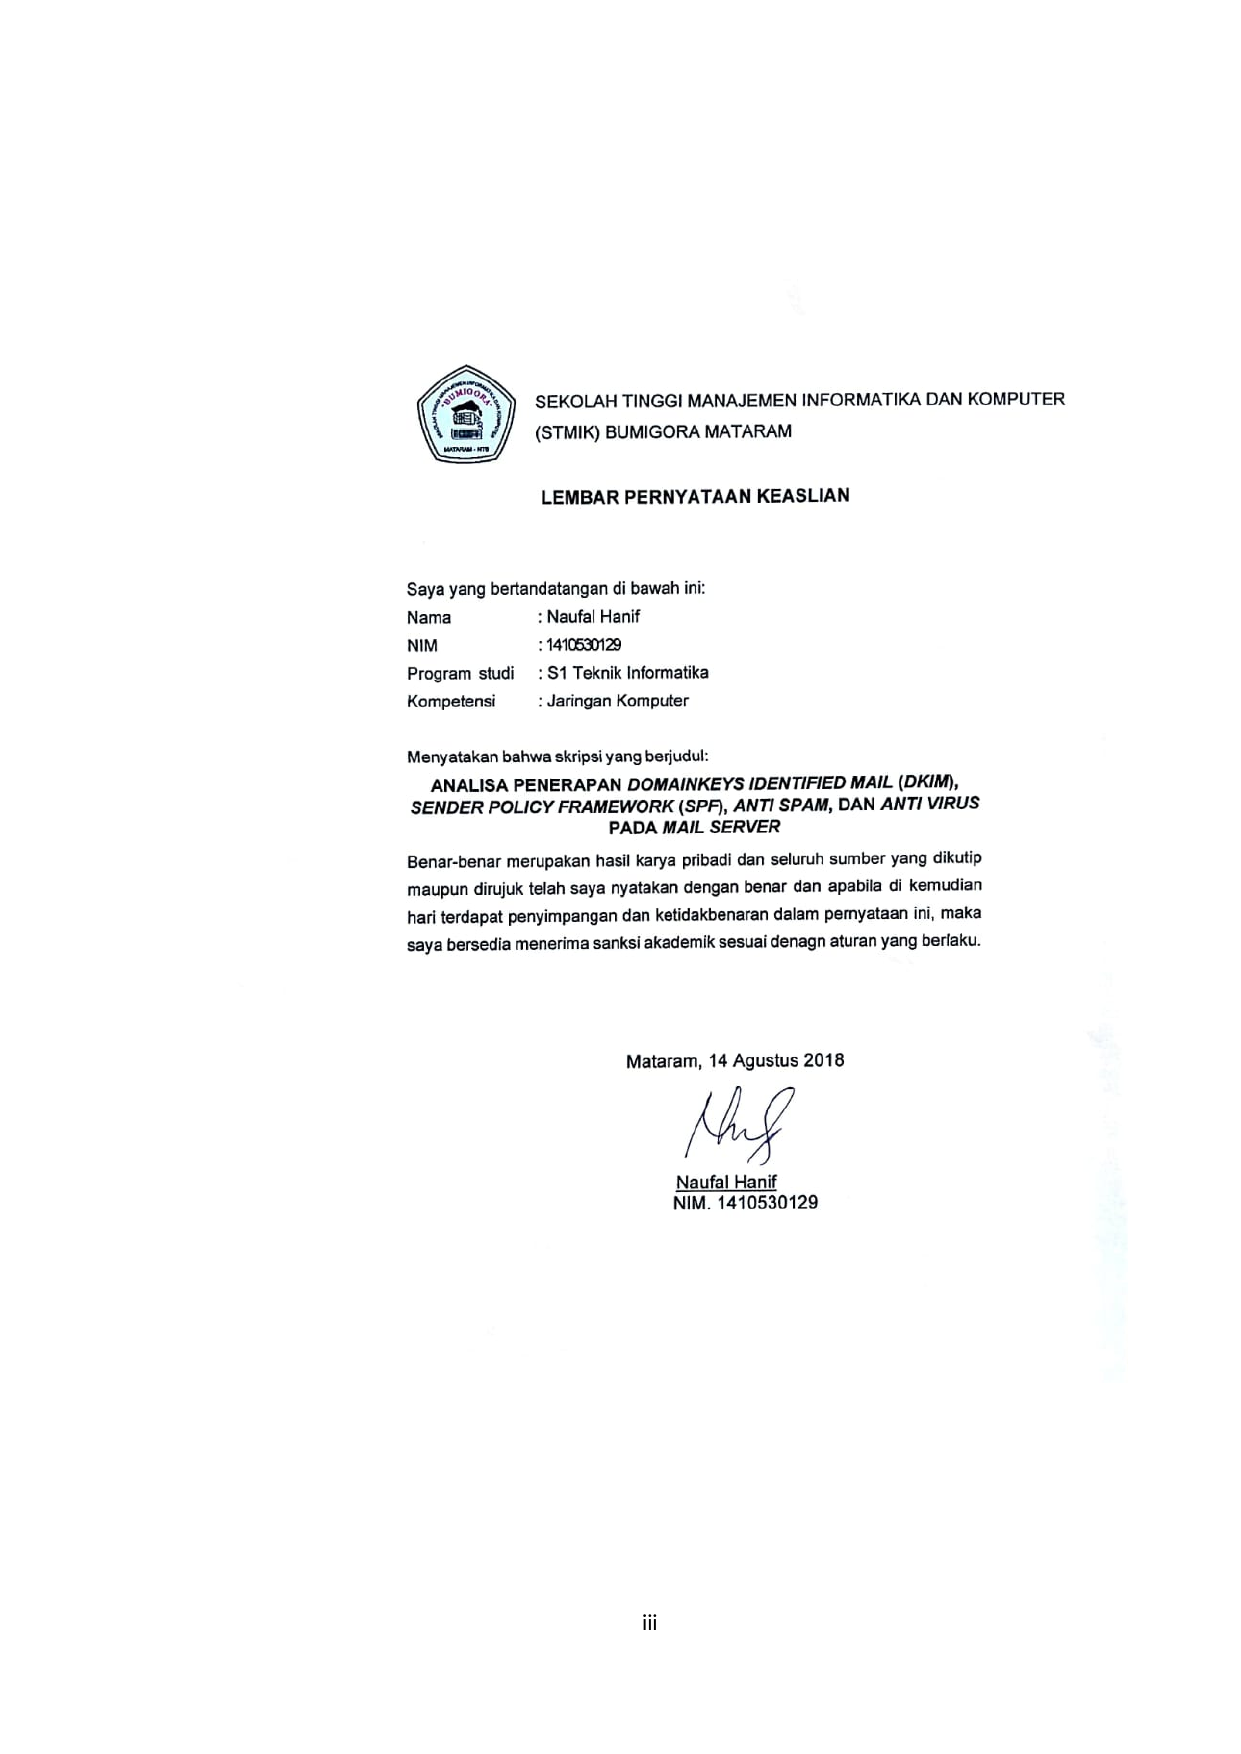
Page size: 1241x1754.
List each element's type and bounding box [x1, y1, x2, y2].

picture [236, 279, 1128, 1383]
